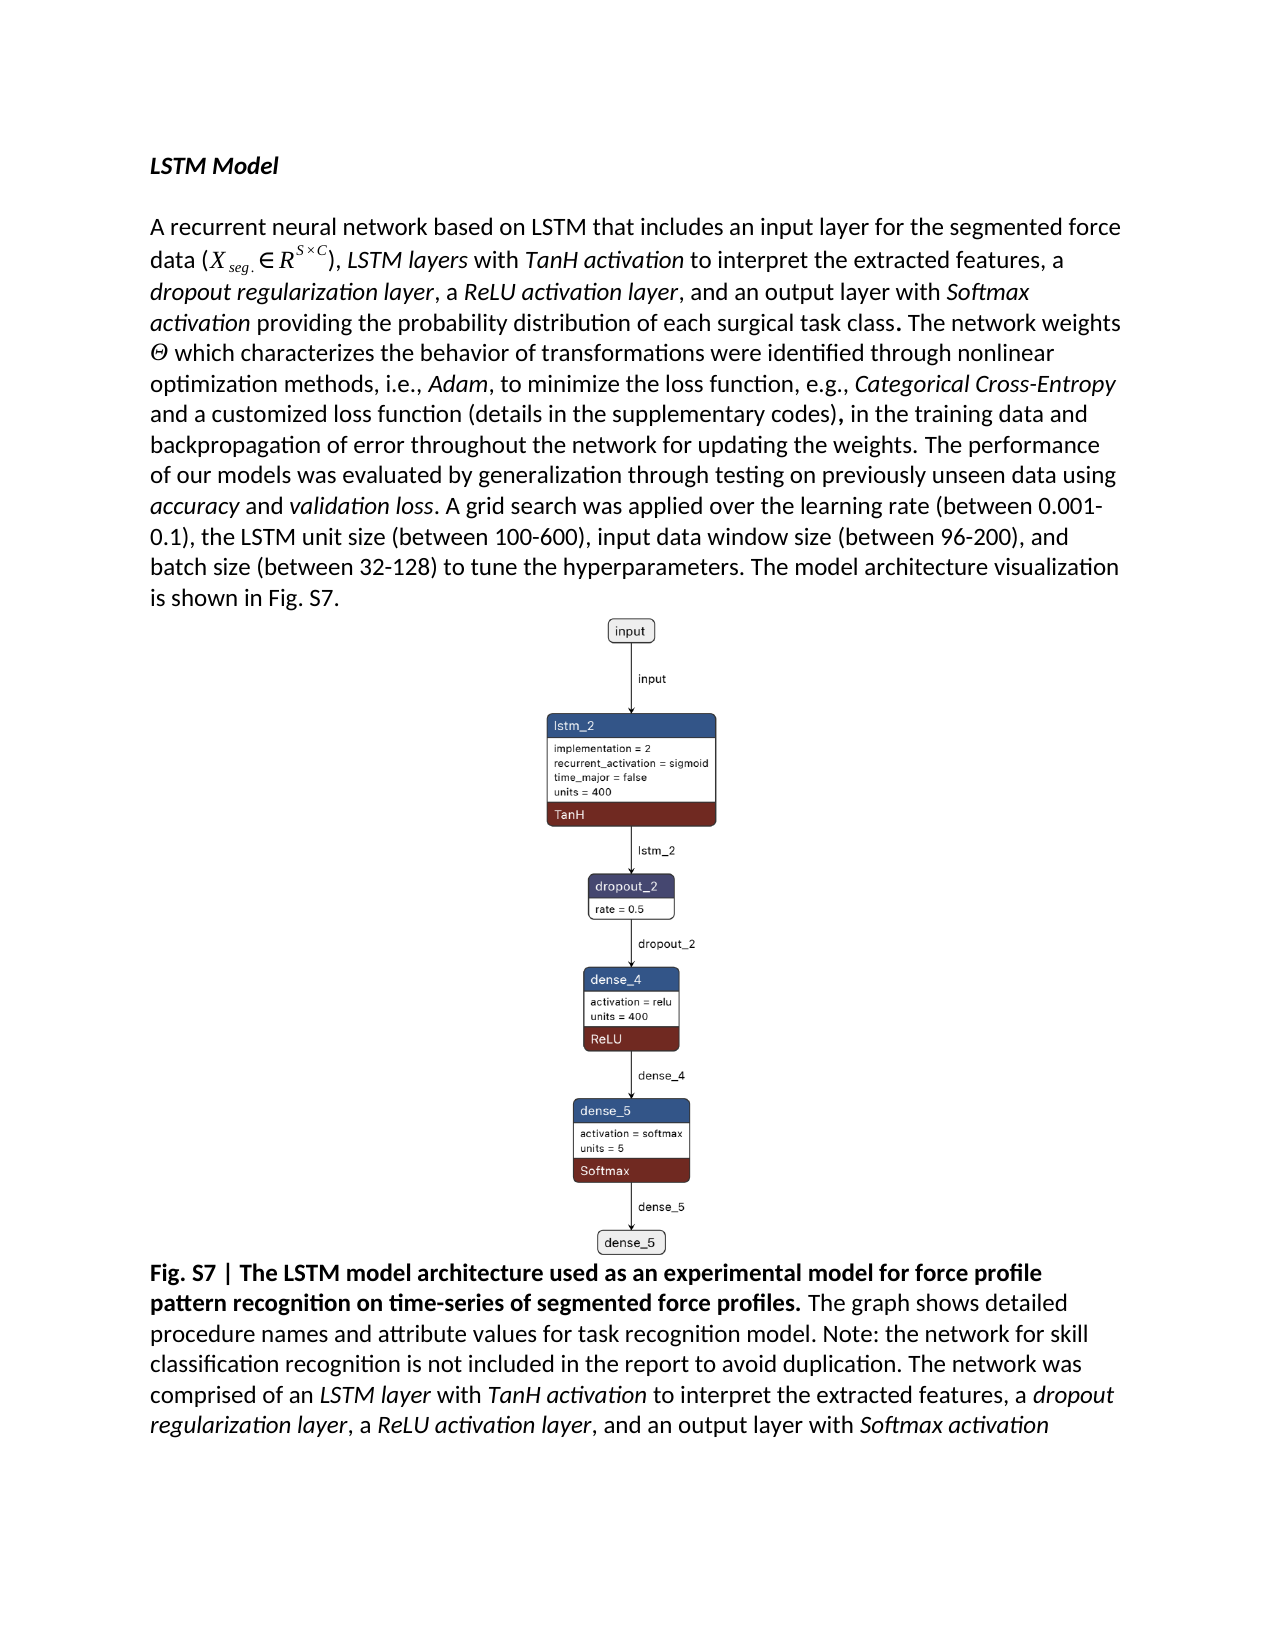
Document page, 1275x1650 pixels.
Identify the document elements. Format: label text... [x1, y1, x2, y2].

text LSTM Model [150, 150, 1125, 181]
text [150, 1257, 1125, 1440]
text A recurrent neural network based on LSTM that includes an input layer for the segmented force data (), LSTM layers with TanH activation to interpret the extracted features, a dropout regularization layer, a ReLU activation layer, and an output layer with Softmax activation providing the probability distribution of each surgical task class. The network weights which characterizes the behavior of transformations were identified through nonlinear optimization methods, i.e., Adam, to minimize the loss function, e.g., Categorical Cross-Entropy and a customized loss function (details in the supplementary codes), in the training data and backpropagation of error throughout the network for updating the weights. The performance of our models was evaluated by generalization through testing on previously unseen data using accuracy and validation loss. A grid search was applied over the learning rate (between 0.001-0.1), the LSTM unit size (between 100-600), input data window size (between 96-200), and batch size (between 32-128) to tune the hyperparameters. The model architecture visualization is shown in Fig. S7. [150, 211, 1125, 612]
